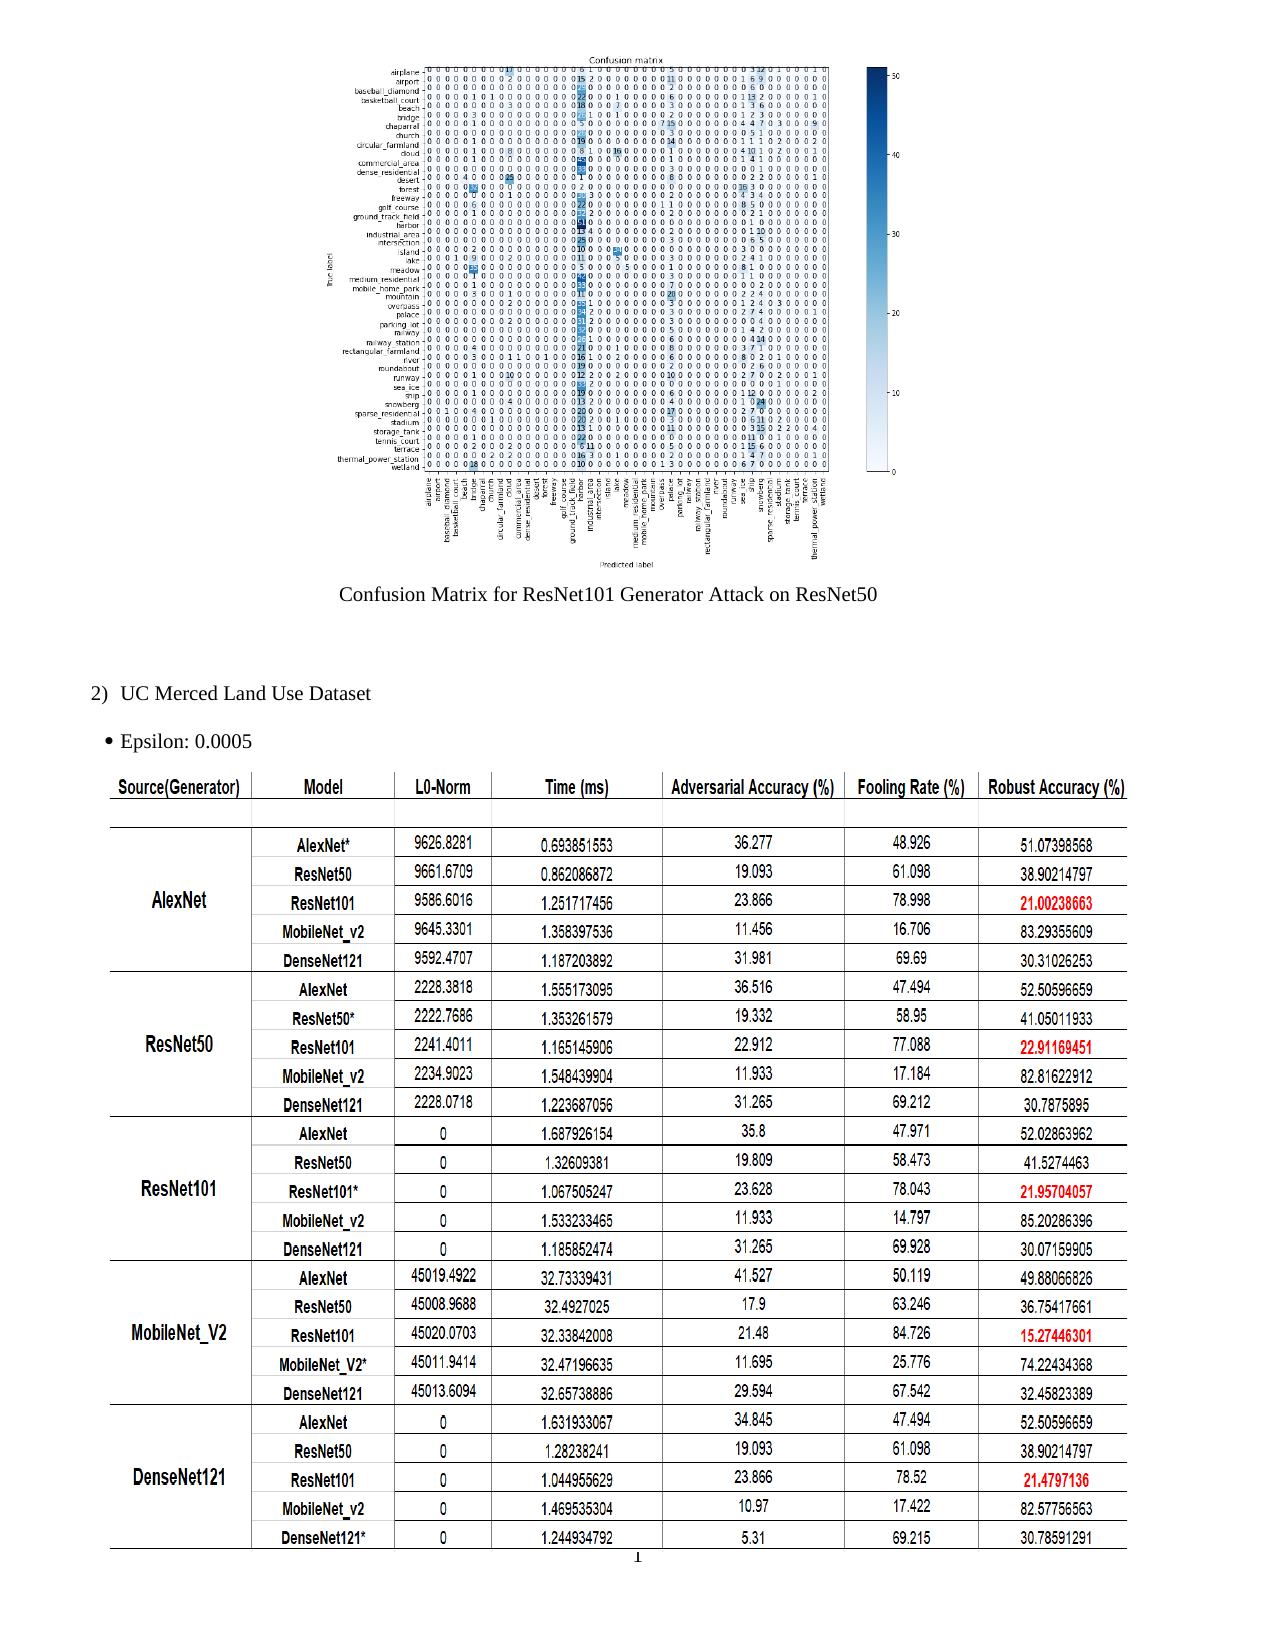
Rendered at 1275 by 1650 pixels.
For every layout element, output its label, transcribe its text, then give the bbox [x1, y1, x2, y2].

text Confusion Matrix for ResNet101 Generator Attack on ResNet50 [157, 582, 1092, 606]
list Epsilon: 0.0005 [105, 729, 1096, 753]
picture [322, 52, 905, 573]
list UC Merced Land Use Dataset [91, 681, 1096, 705]
